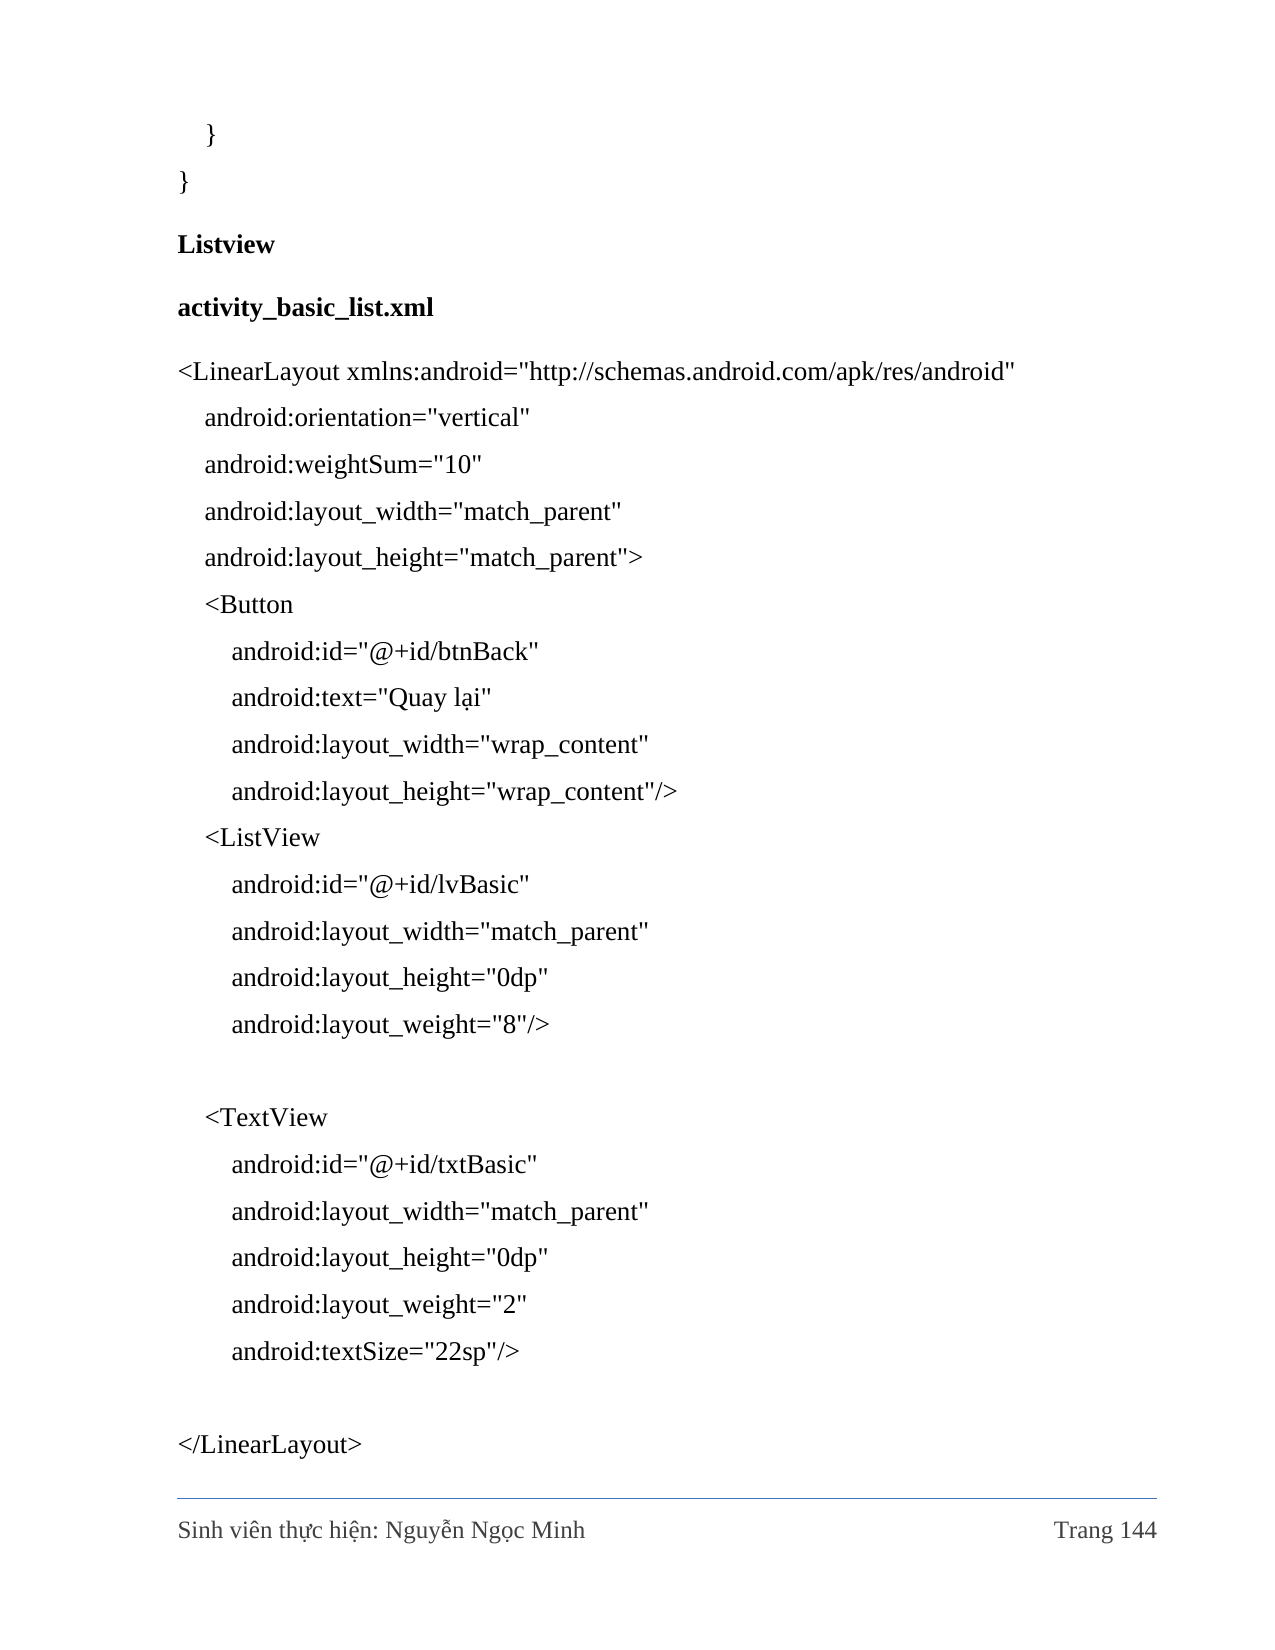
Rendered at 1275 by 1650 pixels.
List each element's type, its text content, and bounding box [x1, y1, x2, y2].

text activity_basic_list.xml [177, 291, 1157, 323]
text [177, 118, 1157, 196]
text Listview [177, 228, 1157, 259]
text <LinearLayout xmlns:android="http://schemas.android.com/apk/res/android" android:orientation="vertical" android:weightSum="10" android:layout_width="match_parent" android:layout_height="match_parent"> <Button android:id="@+id/btnBack" android:text="Quay lại" android:layout_width="wrap_content" android:layout_height="wrap_content"/> <ListView android:id="@+id/lvBasic" android:layout_width="match_parent" android:layout_height="0dp" android:layout_weight="8"/> <TextView android:id="@+id/txtBasic" android:layout_width="match_parent" android:layout_height="0dp" android:layout_weight="2" android:textSize="22sp"/> </LinearLayout> [177, 355, 1157, 1459]
